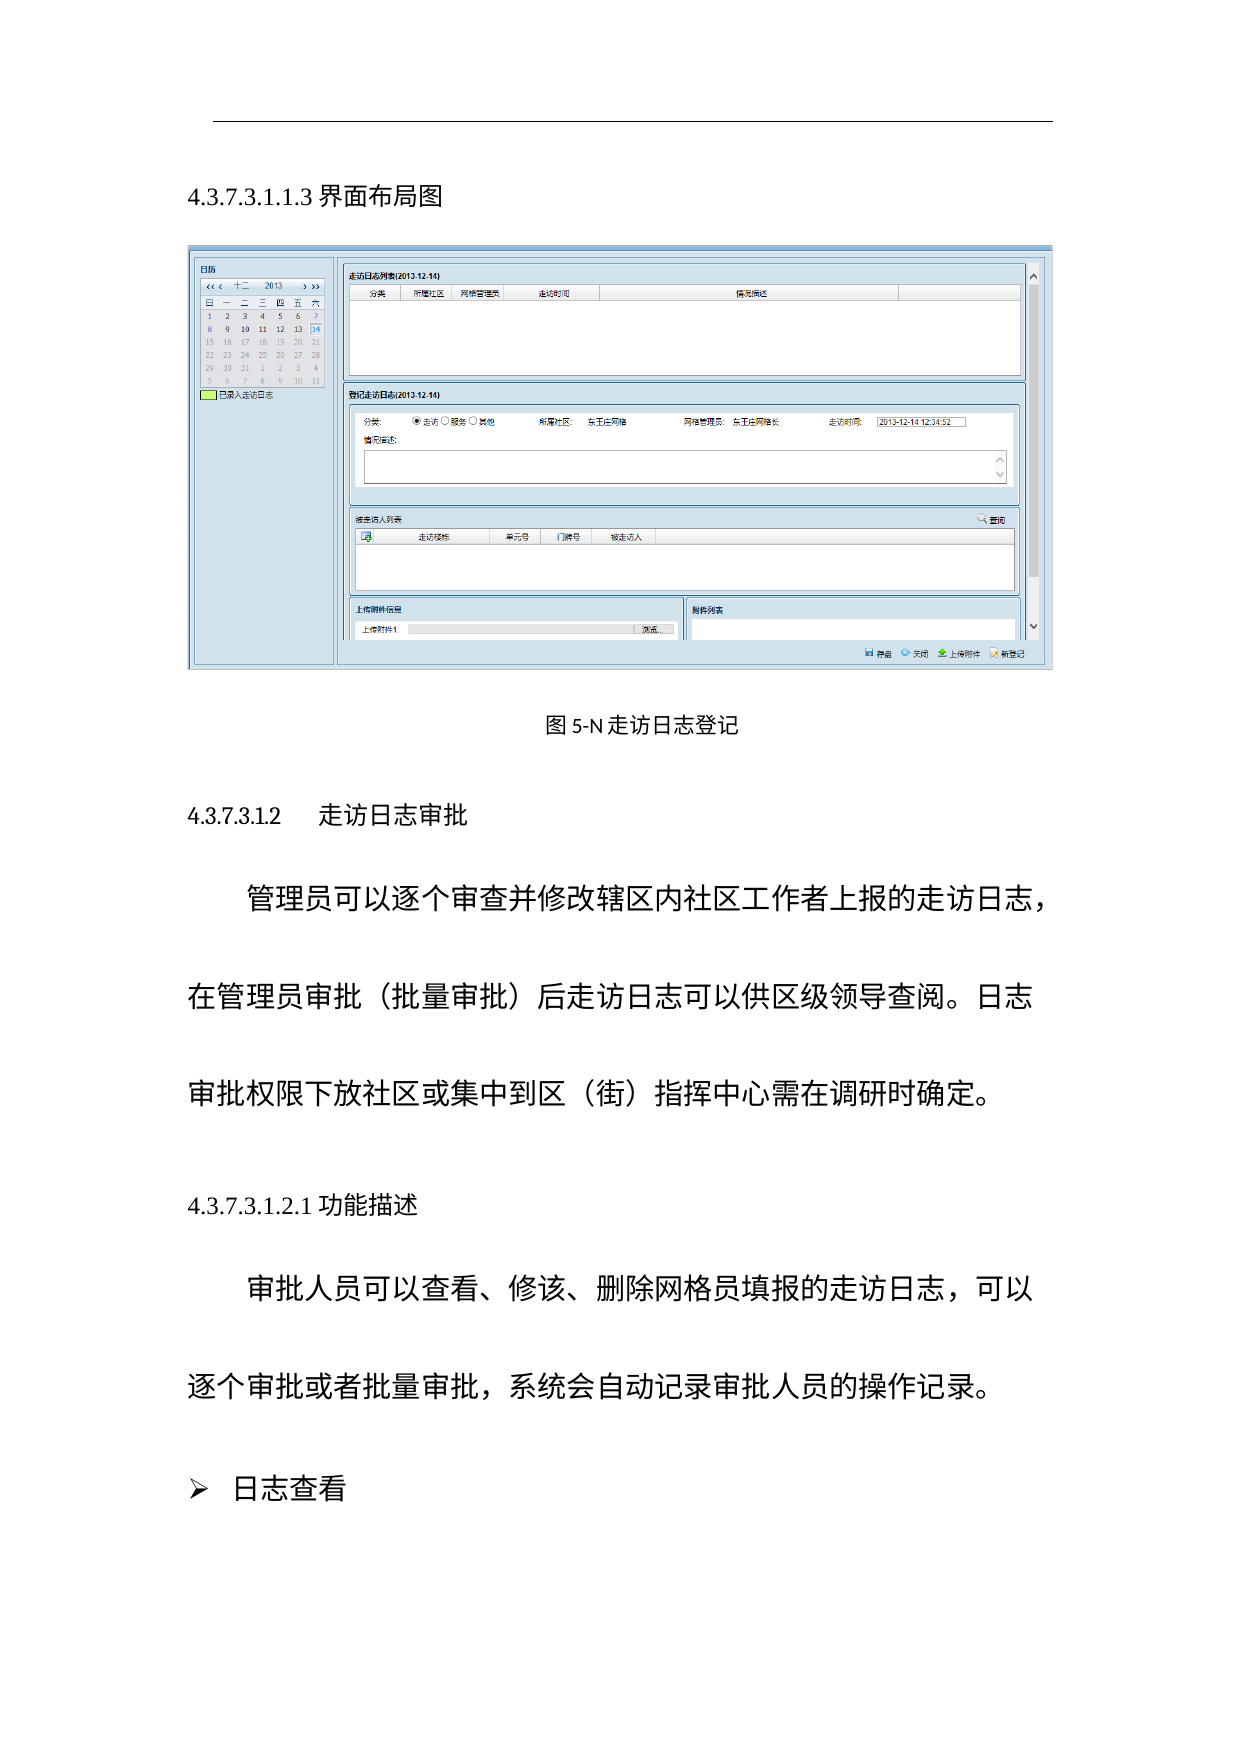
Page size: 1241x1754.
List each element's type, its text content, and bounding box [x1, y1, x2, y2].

subtitle 界面布局图 [187, 162, 1053, 227]
text 管理员可以逐个审查并修改辖区内社区工作者上报的走访日志，在管理员审批（批量审批）后走访日志可以供区级领导查阅。日志审批权限下放社区或集中到区（街）指挥中心需在调研时确定。 [187, 864, 1053, 1124]
subtitle 功能描述 [187, 1171, 1053, 1236]
picture [187, 245, 1053, 670]
subtitle 走访日志审批 [187, 781, 1053, 846]
list 日志查看 [187, 1454, 1053, 1519]
text 审批人员可以查看、修该、删除网格员填报的走访日志，可以逐个审批或者批量审批，系统会自动记录审批人员的操作记录。 [187, 1254, 1053, 1417]
text 图5-N走访日志登记 [231, 708, 1053, 740]
